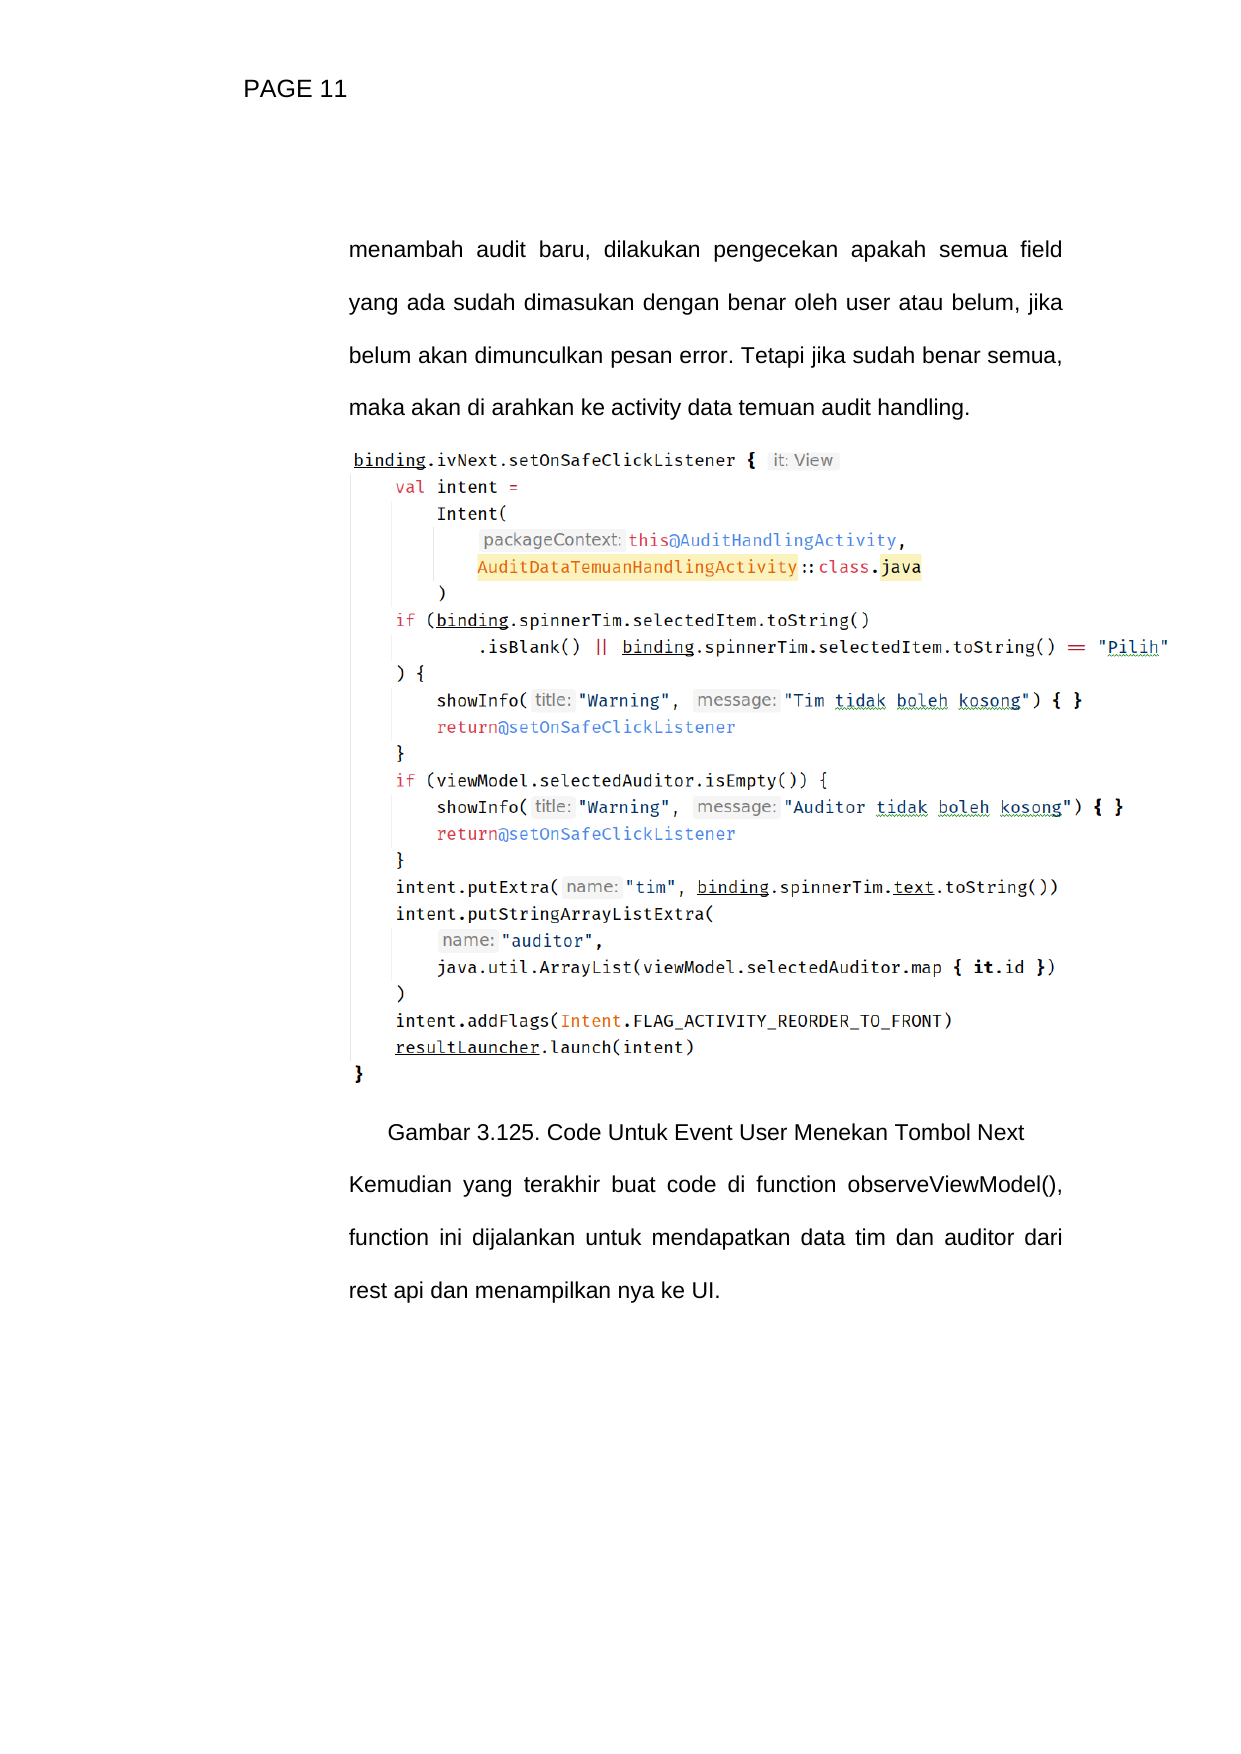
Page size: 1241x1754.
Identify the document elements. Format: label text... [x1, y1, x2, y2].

text Gambar 3.125. Code Untuk Event User Menekan Tombol Next [349, 1118, 1063, 1145]
title Kemudian yang terakhir buat code di function observeViewModel(), function ini dijalankan untuk mendapatkan data tim dan auditor dari rest api dan menampilkan nya ke UI. [349, 1171, 1063, 1303]
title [349, 236, 1063, 421]
picture [348, 447, 1175, 1090]
